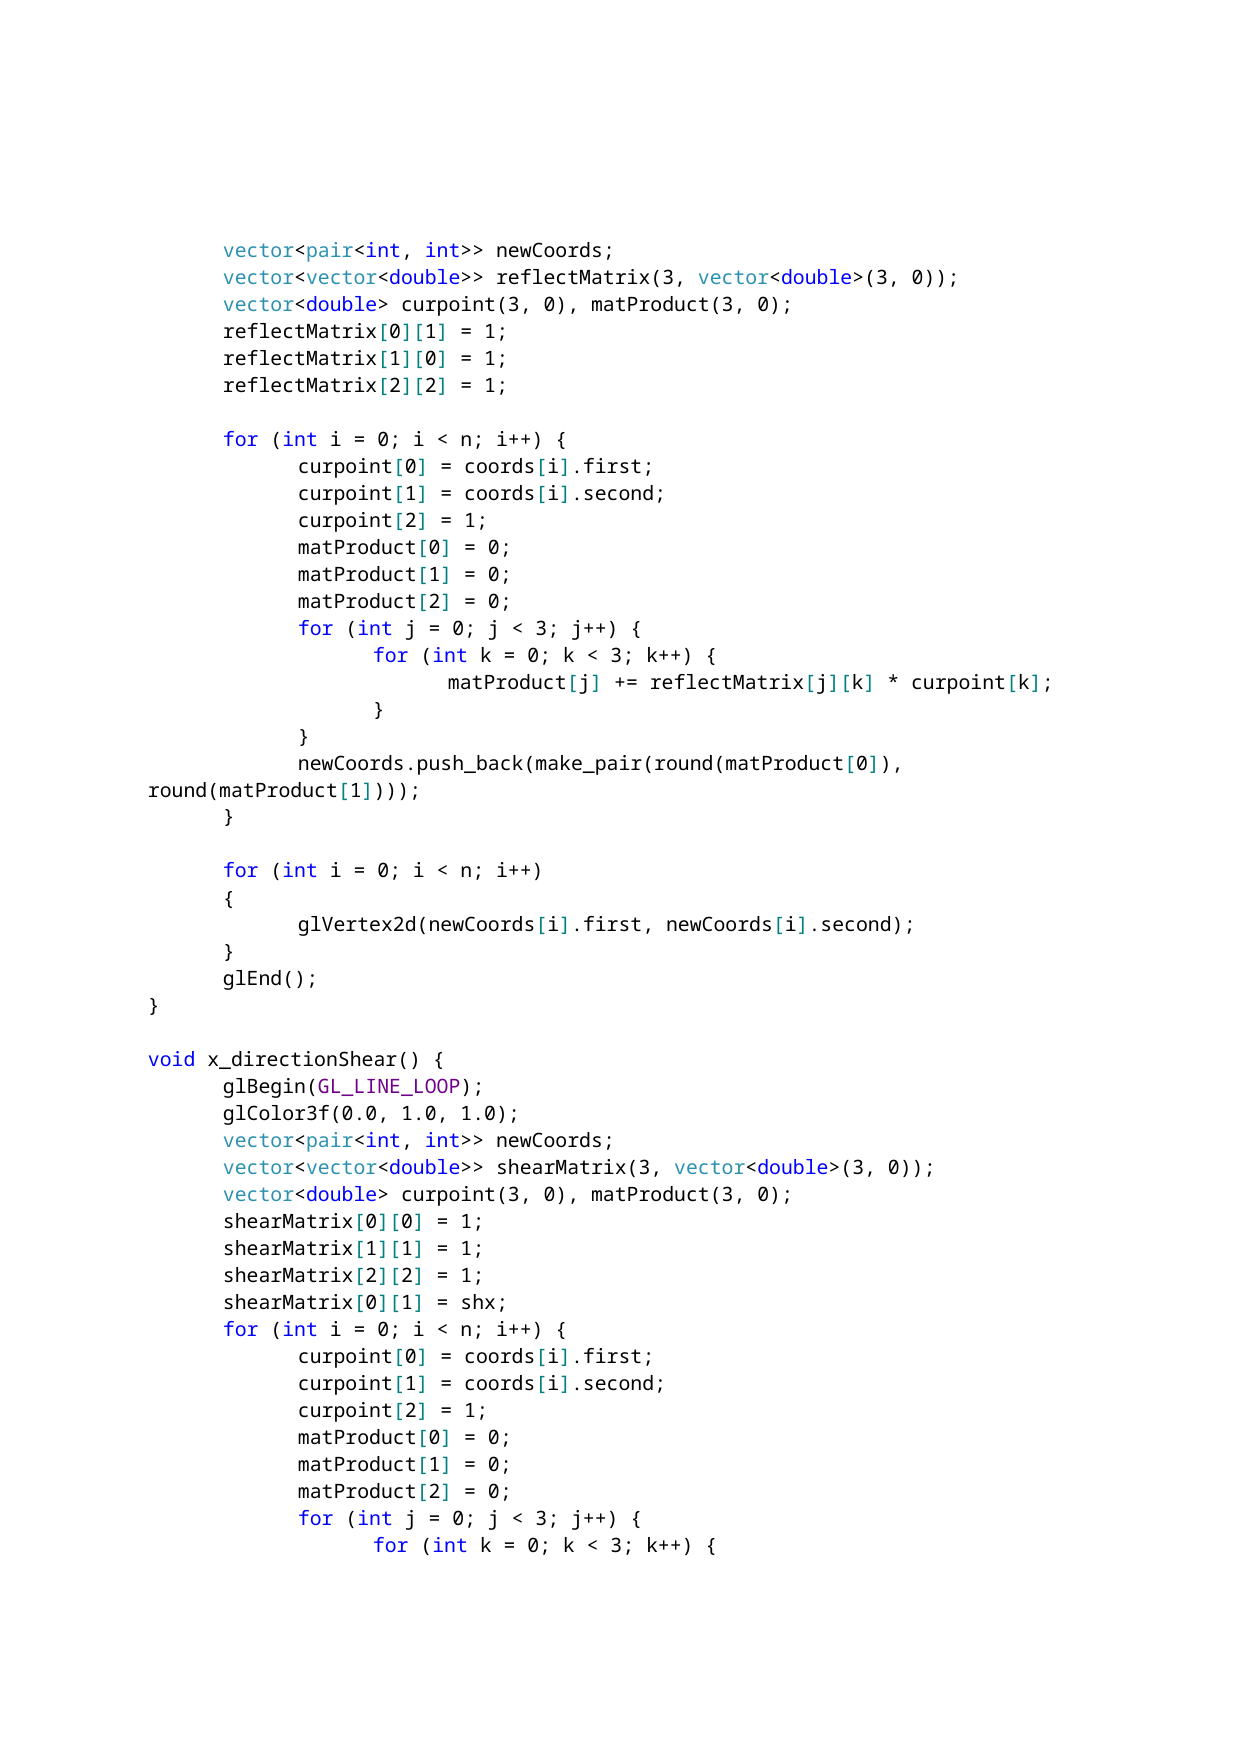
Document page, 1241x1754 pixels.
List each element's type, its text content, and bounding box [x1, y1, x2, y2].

text curpoint[1] = coords[i].second; [148, 479, 1063, 506]
text matProduct[2] = 0; [148, 1477, 1063, 1504]
text vector<pair<int, int>> newCoords; [148, 1127, 1063, 1153]
text matProduct[1] = 0; [148, 560, 1063, 587]
text glBegin(GL_LINE_LOOP); [148, 1073, 1063, 1099]
text vector<double> curpoint(3, 0), matProduct(3, 0); [148, 290, 1063, 317]
text matProduct[0] = 0; [148, 1423, 1063, 1450]
text vector<double> curpoint(3, 0), matProduct(3, 0); [148, 1181, 1063, 1207]
text matProduct[2] = 0; [148, 587, 1063, 614]
text curpoint[2] = 1; [148, 1396, 1063, 1423]
text matProduct[0] = 0; [148, 533, 1063, 560]
text curpoint[2] = 1; [148, 506, 1063, 533]
text for (int i = 0; i < n; i++) { [148, 425, 1063, 452]
text vector<vector<double>> shearMatrix(3, vector<double>(3, 0)); [148, 1153, 1063, 1181]
text glEnd(); [148, 965, 1063, 992]
text shearMatrix[2][2] = 1; [148, 1261, 1063, 1288]
text } [148, 695, 1063, 722]
text vector<vector<double>> reflectMatrix(3, vector<double>(3, 0)); [148, 263, 1063, 290]
text for (int k = 0; k < 3; k++) { [148, 1531, 1063, 1558]
text newCoords.push_back(make_pair(round(matProduct[0]), round(matProduct[1]))); [148, 749, 1063, 803]
text { [148, 884, 1063, 911]
text } [148, 938, 1063, 965]
text shearMatrix[0][1] = shx; [148, 1288, 1063, 1315]
text } [148, 803, 1063, 830]
text void x_directionShear() { [148, 1046, 1063, 1073]
text curpoint[0] = coords[i].first; [148, 1342, 1063, 1369]
text for (int k = 0; k < 3; k++) { [148, 641, 1063, 668]
text vector<pair<int, int>> newCoords; [148, 236, 1063, 263]
text shearMatrix[0][0] = 1; [148, 1207, 1063, 1234]
text for (int j = 0; j < 3; j++) { [148, 1504, 1063, 1531]
text for (int i = 0; i < n; i++) [148, 857, 1063, 884]
text matProduct[1] = 0; [148, 1450, 1063, 1477]
text curpoint[0] = coords[i].first; [148, 452, 1063, 479]
text reflectMatrix[1][0] = 1; [148, 344, 1063, 371]
text } [148, 992, 1063, 1019]
text } [148, 722, 1063, 749]
text for (int j = 0; j < 3; j++) { [148, 614, 1063, 641]
text for (int i = 0; i < n; i++) { [148, 1315, 1063, 1342]
text reflectMatrix[0][1] = 1; [148, 317, 1063, 344]
text glColor3f(0.0, 1.0, 1.0); [148, 1099, 1063, 1127]
text curpoint[1] = coords[i].second; [148, 1369, 1063, 1396]
text matProduct[j] += reflectMatrix[j][k] * curpoint[k]; [148, 668, 1063, 695]
text reflectMatrix[2][2] = 1; [148, 371, 1063, 398]
text glVertex2d(newCoords[i].first, newCoords[i].second); [148, 911, 1063, 938]
text shearMatrix[1][1] = 1; [148, 1234, 1063, 1261]
